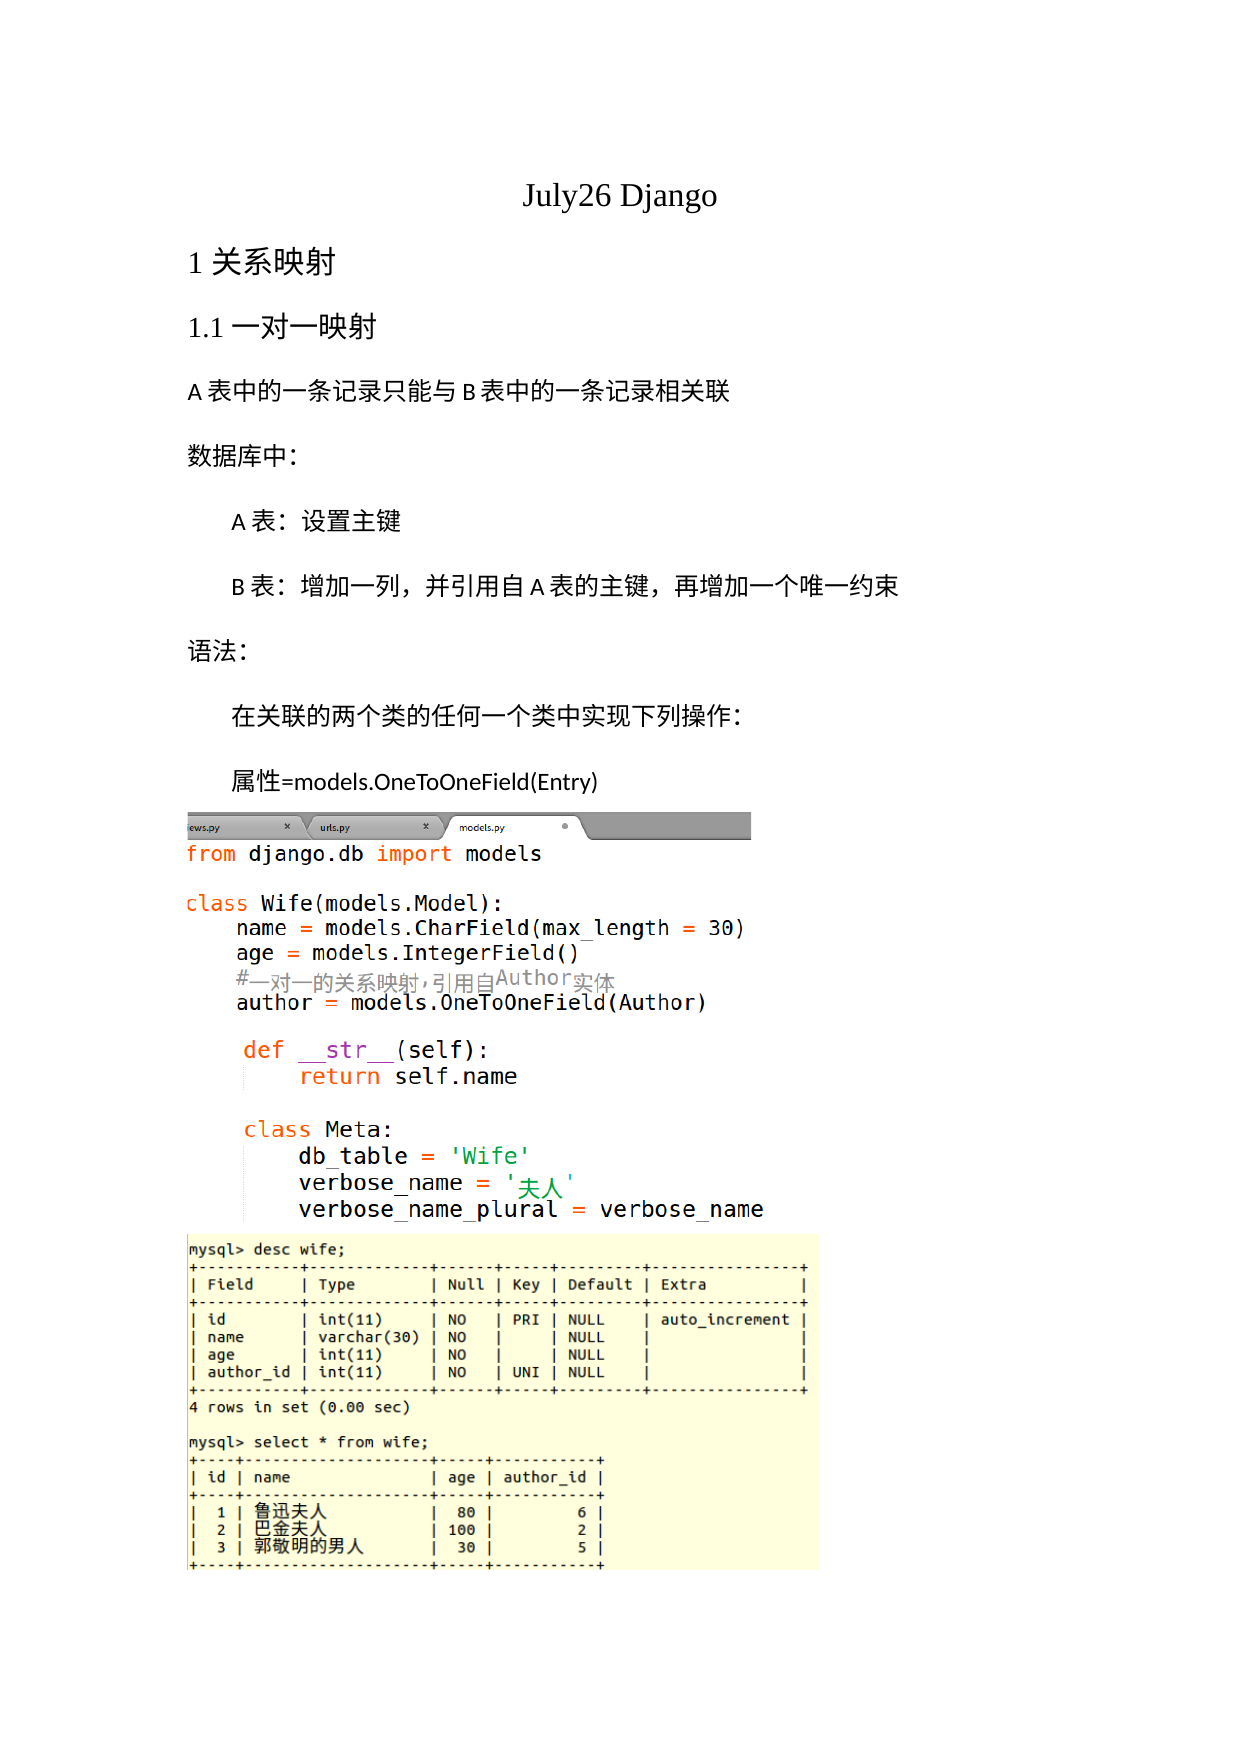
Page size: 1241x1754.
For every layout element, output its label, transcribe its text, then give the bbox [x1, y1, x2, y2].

text July26 Django [187, 162, 1053, 227]
picture [187, 812, 752, 1017]
text 数据库中： [187, 422, 1053, 487]
text 在关联的两个类的任何一个类中实现下列操作： [231, 682, 1053, 747]
text B表：增加一列，并引用自A表的主键，再增加一个唯一约束 [231, 552, 1053, 617]
text 1 关系映射 [187, 227, 1053, 292]
text 语法： [187, 617, 1053, 682]
text A表：设置主键 [231, 487, 1053, 552]
text A表中的一条记录只能与B表中的一条记录相关联 [187, 357, 1053, 422]
text 属性=models.OneToOneField(Entry) [231, 747, 1053, 812]
picture [242, 1039, 770, 1222]
text 1.1 一对一映射 [187, 292, 1053, 357]
picture [187, 1234, 819, 1570]
